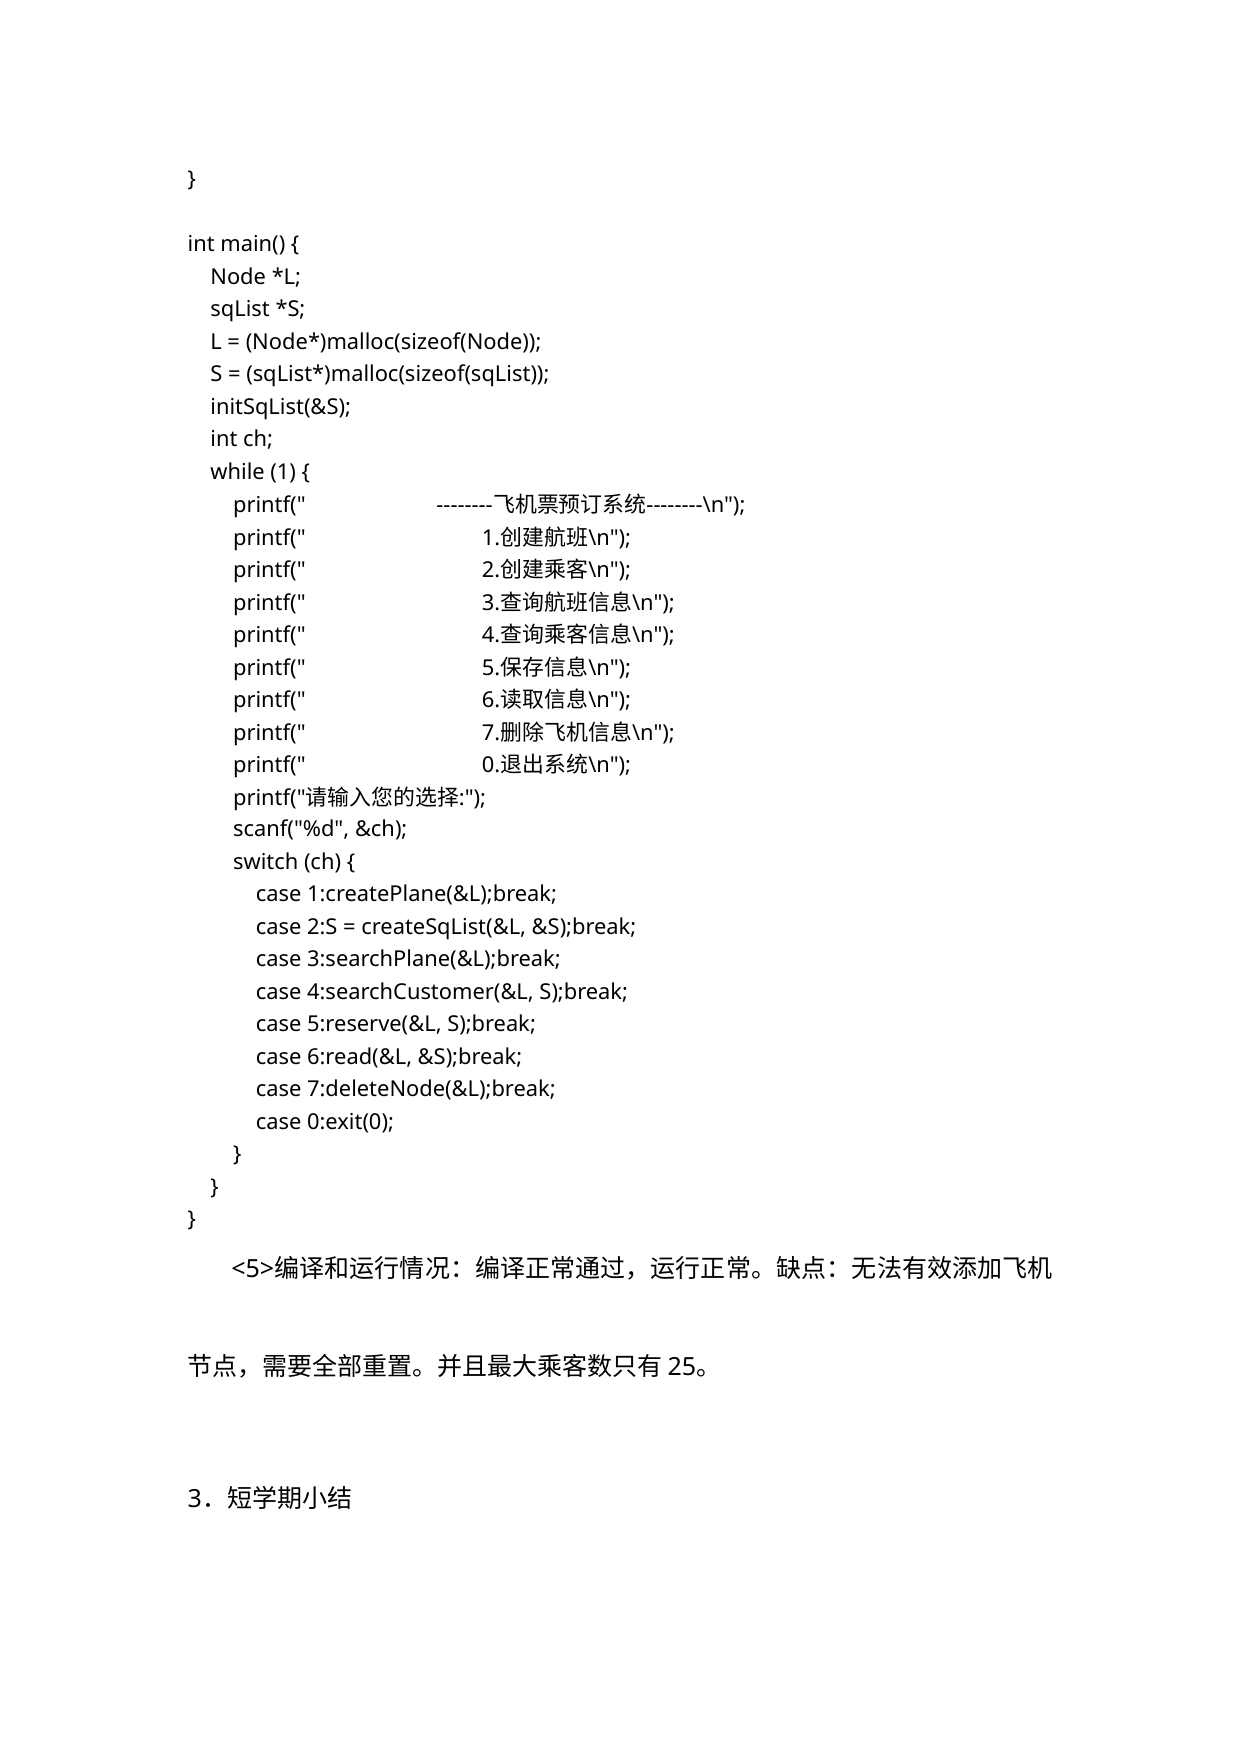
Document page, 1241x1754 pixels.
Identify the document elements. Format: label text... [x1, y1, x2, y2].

text case 5:reserve(&L, S);break; [187, 1007, 1053, 1039]
text case 1:createPlane(&L);break; [187, 877, 1053, 909]
text printf(" 0.退出系统\n"); [187, 747, 1053, 779]
text printf(" --------飞机票预订系统--------\n"); [187, 487, 1053, 519]
text case 2:S = createSqList(&L, &S);break; [187, 909, 1053, 942]
text printf(" 2.创建乘客\n"); [187, 552, 1053, 584]
text switch (ch) { [187, 844, 1053, 877]
text printf("请输入您的选择:"); [187, 779, 1053, 812]
text Node *L; [187, 259, 1053, 292]
text sqList *S; [187, 292, 1053, 324]
text S = (sqList*)malloc(sizeof(sqList)); [187, 357, 1053, 389]
text } [187, 1169, 1053, 1202]
text case 7:deleteNode(&L);break; [187, 1072, 1053, 1104]
text case 0:exit(0); [187, 1104, 1053, 1137]
text while (1) { [187, 454, 1053, 487]
text case 6:read(&L, &S);break; [187, 1039, 1053, 1072]
text initSqList(&S); [187, 389, 1053, 422]
text printf(" 7.删除飞机信息\n"); [187, 714, 1053, 747]
text case 4:searchCustomer(&L, S);break; [187, 974, 1053, 1007]
text int ch; [187, 422, 1053, 454]
text } [187, 162, 1053, 194]
text } [187, 1137, 1053, 1169]
text printf(" 4.查询乘客信息\n"); [187, 617, 1053, 649]
text 3．短学期小结 [187, 1464, 1053, 1529]
text } [187, 1202, 1053, 1234]
text int main() { [187, 227, 1053, 259]
text <5>编译和运行情况：编译正常通过，运行正常。缺点：无法有效添加飞机节点，需要全部重置。并且最大乘客数只有25。 [187, 1234, 1053, 1397]
text printf(" 1.创建航班\n"); [187, 519, 1053, 552]
text printf(" 6.读取信息\n"); [187, 682, 1053, 714]
text L = (Node*)malloc(sizeof(Node)); [187, 324, 1053, 357]
text case 3:searchPlane(&L);break; [187, 942, 1053, 974]
text printf(" 5.保存信息\n"); [187, 649, 1053, 682]
text printf(" 3.查询航班信息\n"); [187, 584, 1053, 617]
text scanf("%d", &ch); [187, 812, 1053, 844]
